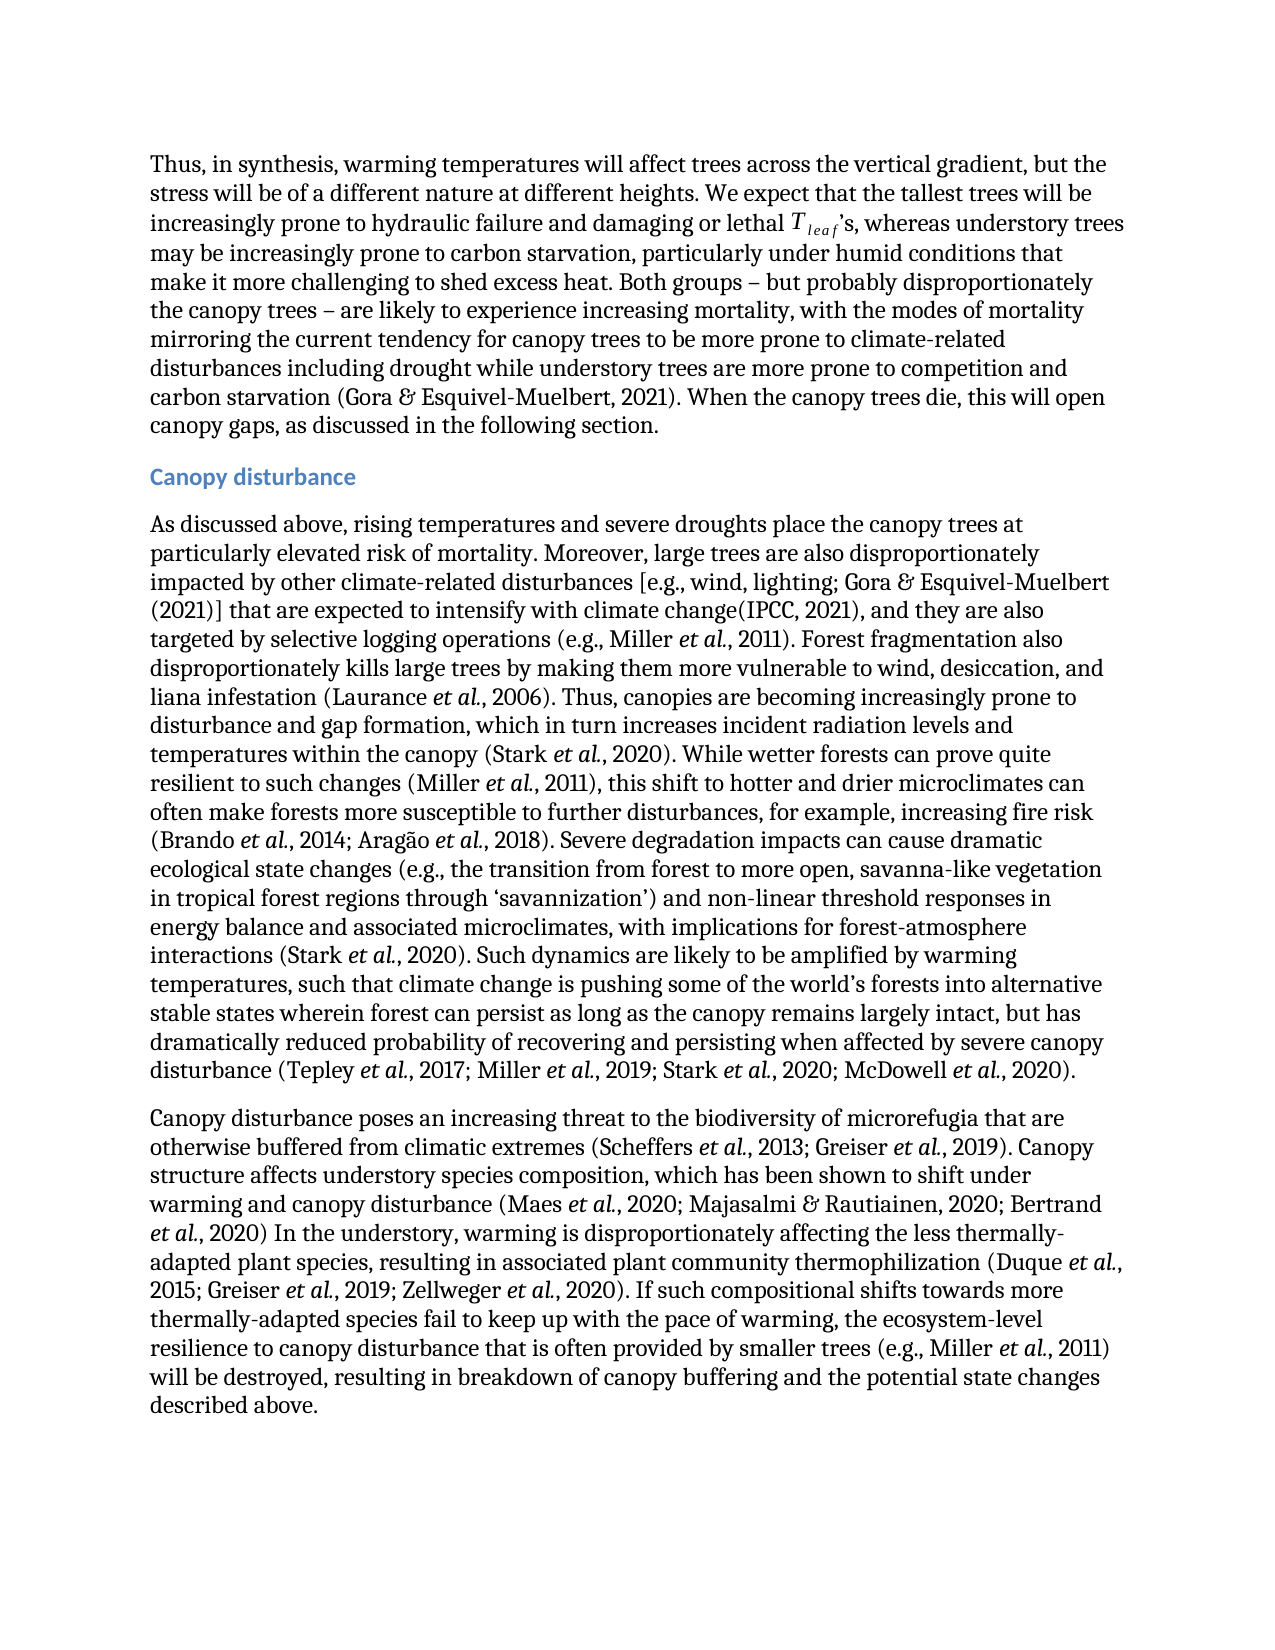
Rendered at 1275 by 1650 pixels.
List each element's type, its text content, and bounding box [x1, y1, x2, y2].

text Canopy disturbance poses an increasing threat to the biodiversity of microrefugia that are otherwise buffered from climatic extremes (Scheffers et al., 2013; Greiser et al., 2019). Canopy structure affects understory species composition, which has been shown to shift under warming and canopy disturbance (Maes et al., 2020; Majasalmi & Rautiainen, 2020; Bertrand et al., 2020) In the understory, warming is disproportionately affecting the less thermally-adapted plant species, resulting in associated plant community thermophilization (Duque et al., 2015; Greiser et al., 2019; Zellweger et al., 2020). If such compositional shifts towards more thermally-adapted species fail to keep up with the pace of warming, the ecosystem-level resilience to canopy disturbance that is often provided by smaller trees (e.g., Miller et al., 2011) will be destroyed, resulting in breakdown of canopy buffering and the potential state changes described above. [150, 1104, 1125, 1420]
text As discussed above, rising temperatures and severe droughts place the canopy trees at particularly elevated risk of mortality. Moreover, large trees are also disproportionately impacted by other climate-related disturbances [e.g., wind, lighting; Gora & Esquivel-Muelbert (2021)] that are expected to intensify with climate change(IPCC, 2021), and they are also targeted by selective logging operations (e.g., Miller et al., 2011). Forest fragmentation also disproportionately kills large trees by making them more vulnerable to wind, desiccation, and liana infestation (Laurance et al., 2006). Thus, canopies are becoming increasingly prone to disturbance and gap formation, which in turn increases incident radiation levels and temperatures within the canopy (Stark et al., 2020). While wetter forests can prove quite resilient to such changes (Miller et al., 2011), this shift to hotter and drier microclimates can often make forests more susceptible to further disturbances, for example, increasing fire risk (Brando et al., 2014; Aragão et al., 2018). Severe degradation impacts can cause dramatic ecological state changes (e.g., the transition from forest to more open, savanna-like vegetation in tropical forest regions through ‘savannization’) and non-linear threshold responses in energy balance and associated microclimates, with implications for forest-atmosphere interactions (Stark et al., 2020). Such dynamics are likely to be amplified by warming temperatures, such that climate change is pushing some of the world’s forests into alternative stable states wherein forest can persist as long as the canopy remains largely intact, but has dramatically reduced probability of recovering and persisting when affected by severe canopy disturbance (Tepley et al., 2017; Miller et al., 2019; Stark et al., 2020; McDowell et al., 2020). [150, 510, 1125, 1085]
text Thus, in synthesis, warming temperatures will affect trees across the vertical gradient, but the stress will be of a different nature at different heights. We expect that the tallest trees will be increasingly prone to hydraulic failure and damaging or lethal ’s, whereas understory trees may be increasingly prone to carbon starvation, particularly under humid conditions that make it more challenging to shed excess heat. Both groups – but probably disproportionately the canopy trees – are likely to experience increasing mortality, with the modes of mortality mirroring the current tendency for canopy trees to be more prone to climate-related disturbances including drought while understory trees are more prone to competition and carbon starvation (Gora & Esquivel-Muelbert, 2021). When the canopy trees die, this will open canopy gaps, as discussed in the following section. [150, 150, 1125, 440]
subtitle Canopy disturbance [150, 461, 1125, 491]
